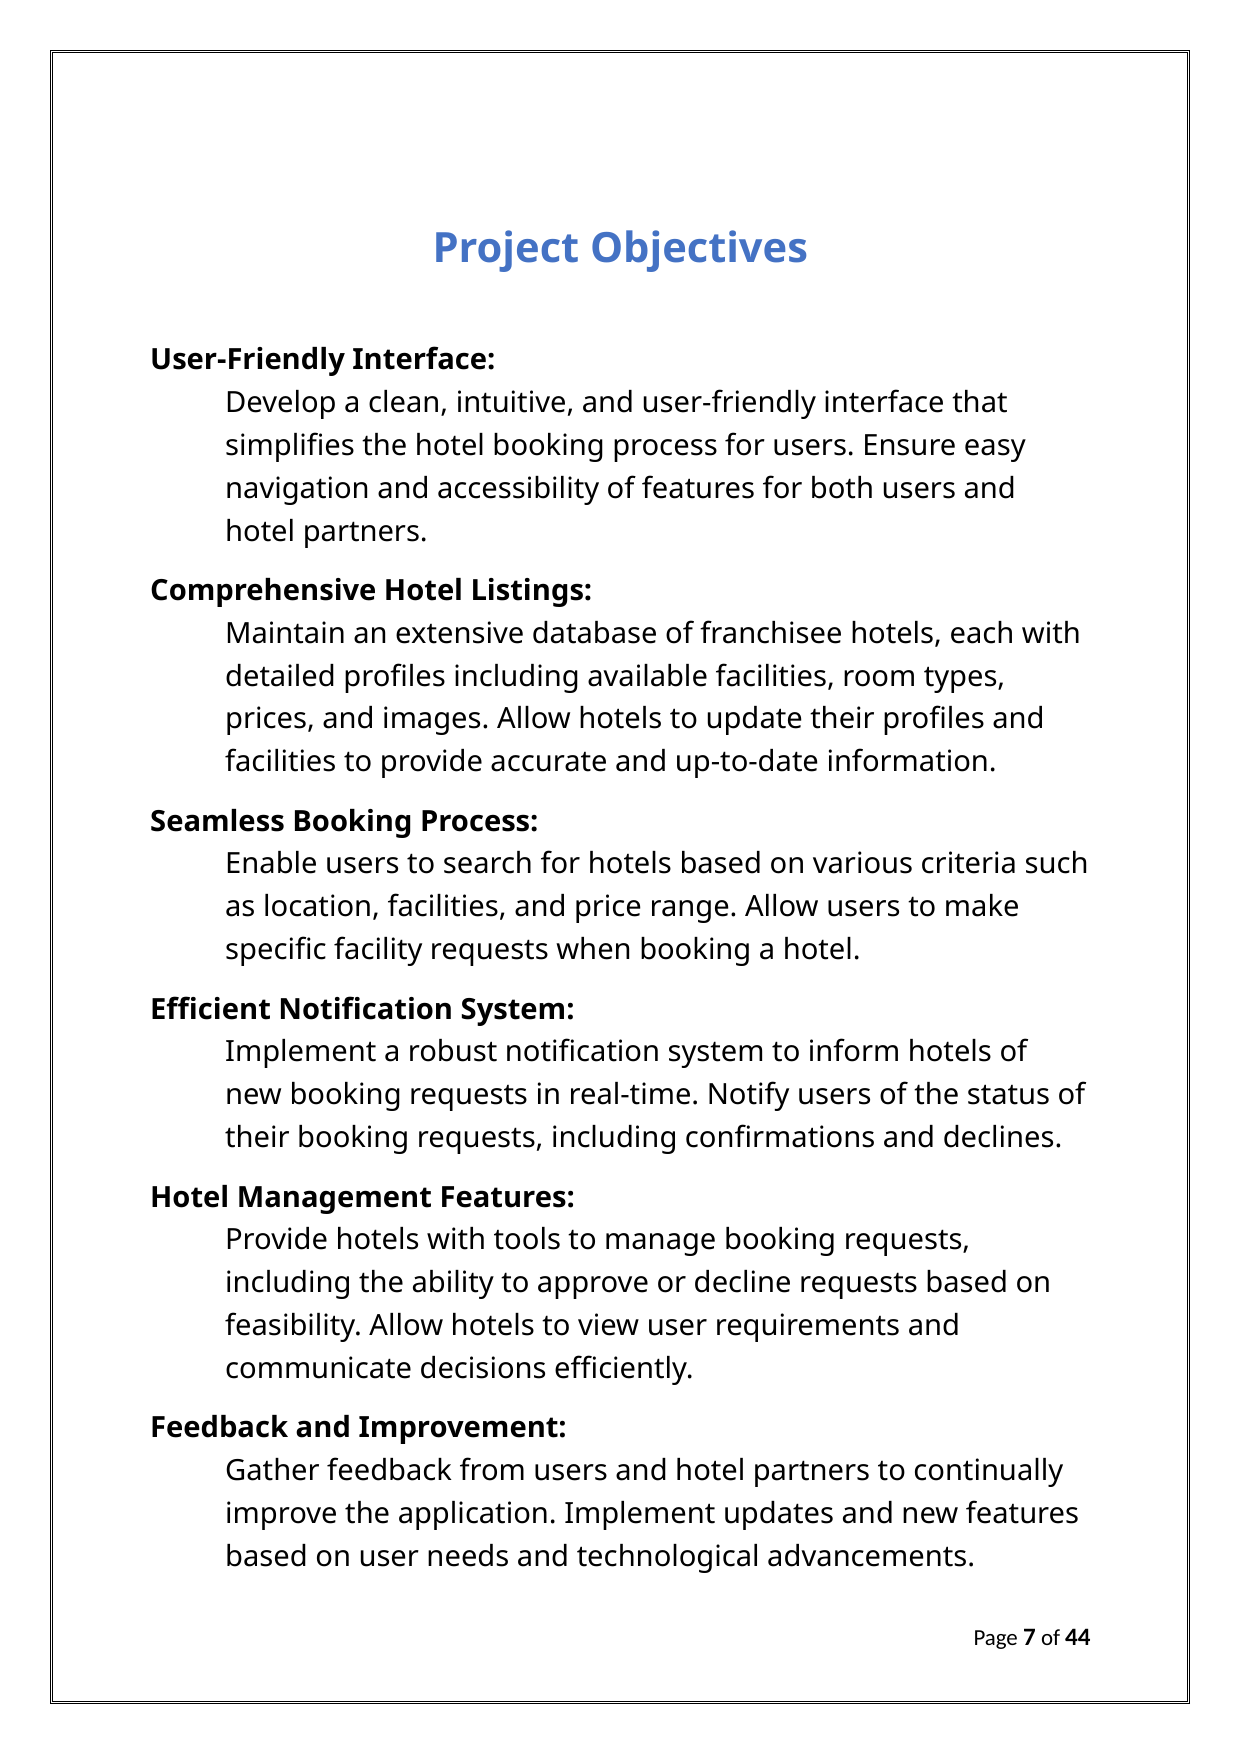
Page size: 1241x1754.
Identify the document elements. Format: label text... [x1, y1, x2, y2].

text Maintain an extensive database of franchisee hotels, each with detailed profiles including available facilities, room types, prices, and images. Allow hotels to update their profiles and facilities to provide accurate and up-to-date information. [225, 612, 1090, 780]
text Comprehensive Hotel Listings: [150, 569, 1090, 609]
text Project Objectives [150, 218, 1090, 274]
text Develop a clean, intuitive, and user-friendly interface that simplifies the hotel booking process for users. Ensure easy navigation and accessibility of features for both users and hotel partners. [225, 381, 1090, 549]
text Enable users to search for hotels based on various criteria such as location, facilities, and price range. Allow users to make specific facility requests when booking a hotel. [225, 843, 1090, 968]
text Efficient Notification System: [150, 988, 1090, 1028]
text Seamless Booking Process: [150, 800, 1090, 840]
text Hotel Management Features: [150, 1176, 1090, 1216]
text Gather feedback from users and hotel partners to continually improve the application. Implement updates and new features based on user needs and technological advancements. [225, 1449, 1090, 1575]
text User-Friendly Interface: [150, 338, 1090, 378]
text Provide hotels with tools to manage booking requests, including the ability to approve or decline requests based on feasibility. Allow hotels to view user requirements and communicate decisions efficiently. [225, 1219, 1090, 1387]
text Implement a robust notification system to inform hotels of new booking requests in real-time. Notify users of the status of their booking requests, including confirmations and declines. [225, 1031, 1090, 1156]
text Feedback and Improvement: [150, 1407, 1090, 1446]
